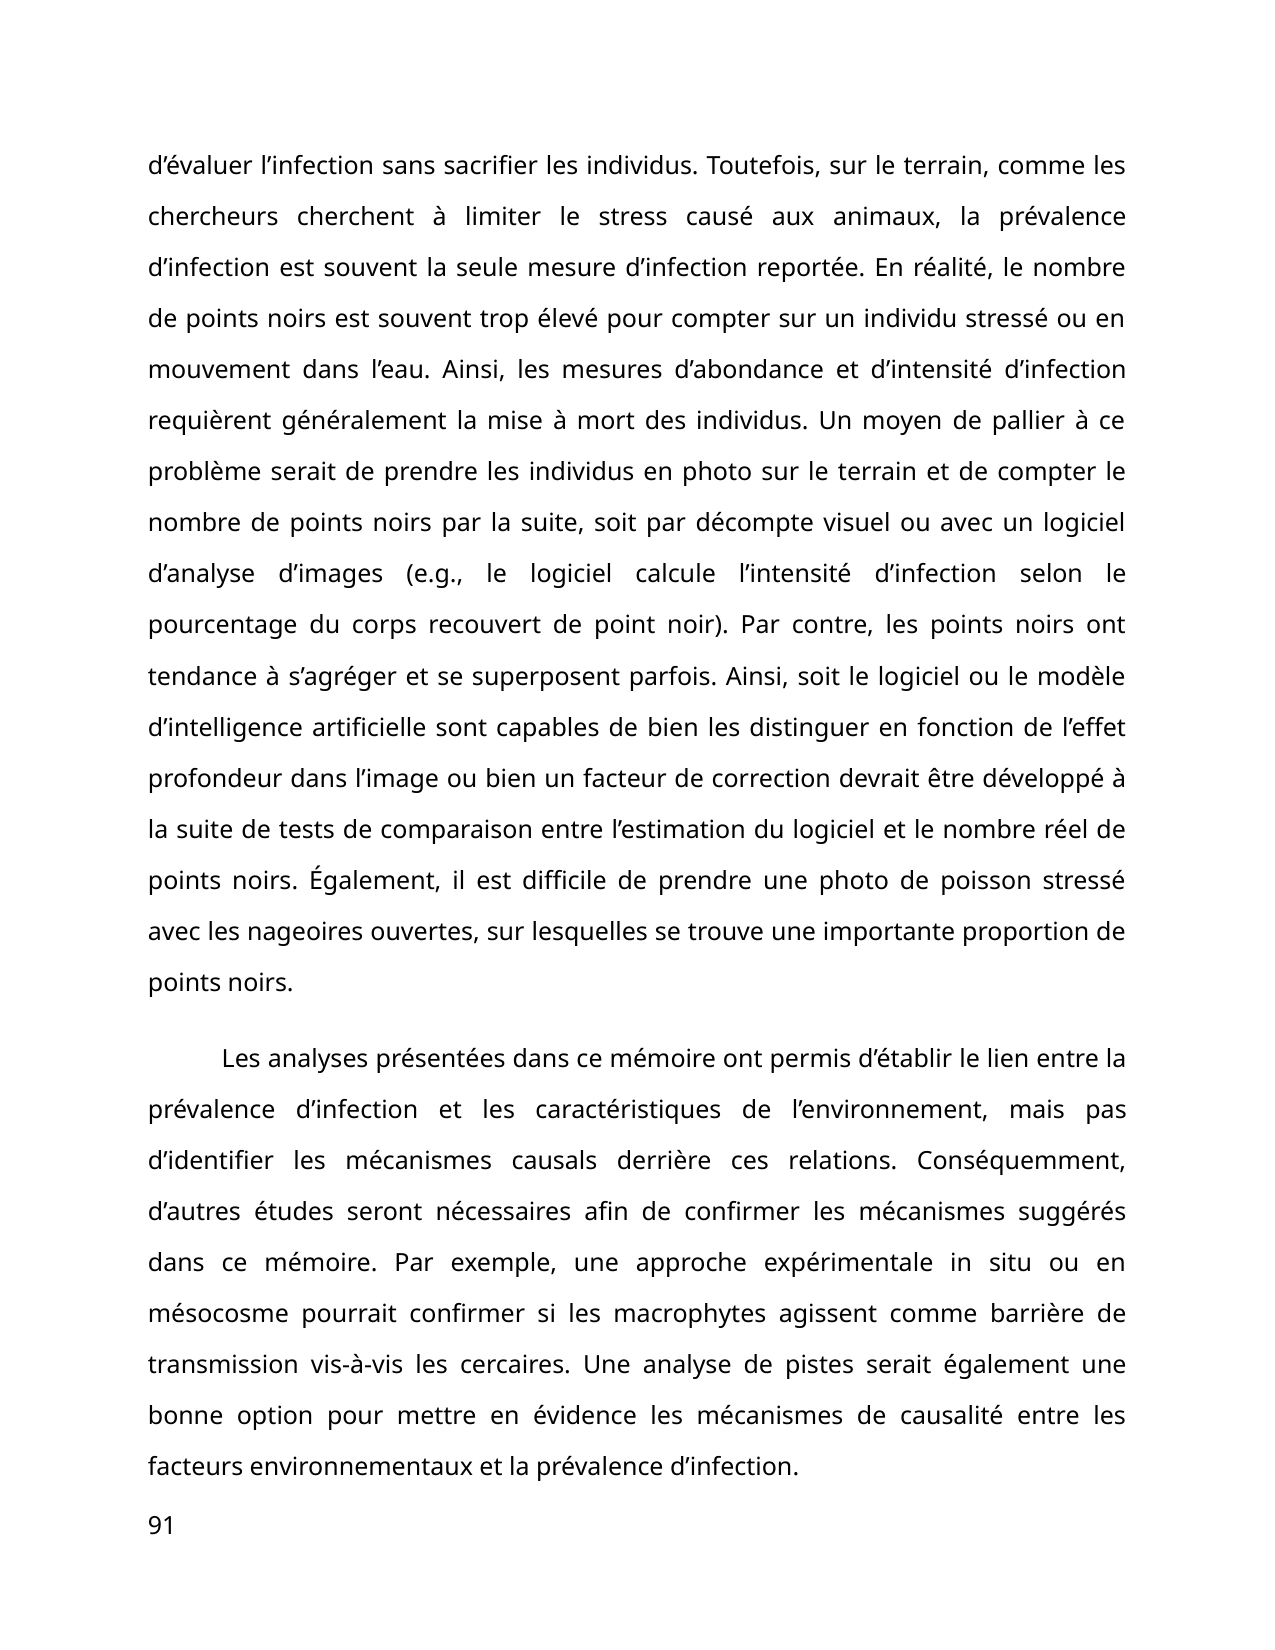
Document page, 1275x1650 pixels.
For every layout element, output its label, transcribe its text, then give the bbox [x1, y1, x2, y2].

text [148, 148, 1127, 998]
text Les analyses présentées dans ce mémoire ont permis d’établir le lien entre la prévalence d’infection et les caractéristiques de l’environnement, mais pas d’identifier les mécanismes causals derrière ces relations. Conséquemment, d’autres études seront nécessaires afin de confirmer les mécanismes suggérés dans ce mémoire. Par exemple, une approche expérimentale in situ ou en mésocosme pourrait confirmer si les macrophytes agissent comme barrière de transmission vis-à-vis les cercaires. Une analyse de pistes serait également une bonne option pour mettre en évidence les mécanismes de causalité entre les facteurs environnementaux et la prévalence d’infection. [148, 1040, 1127, 1483]
